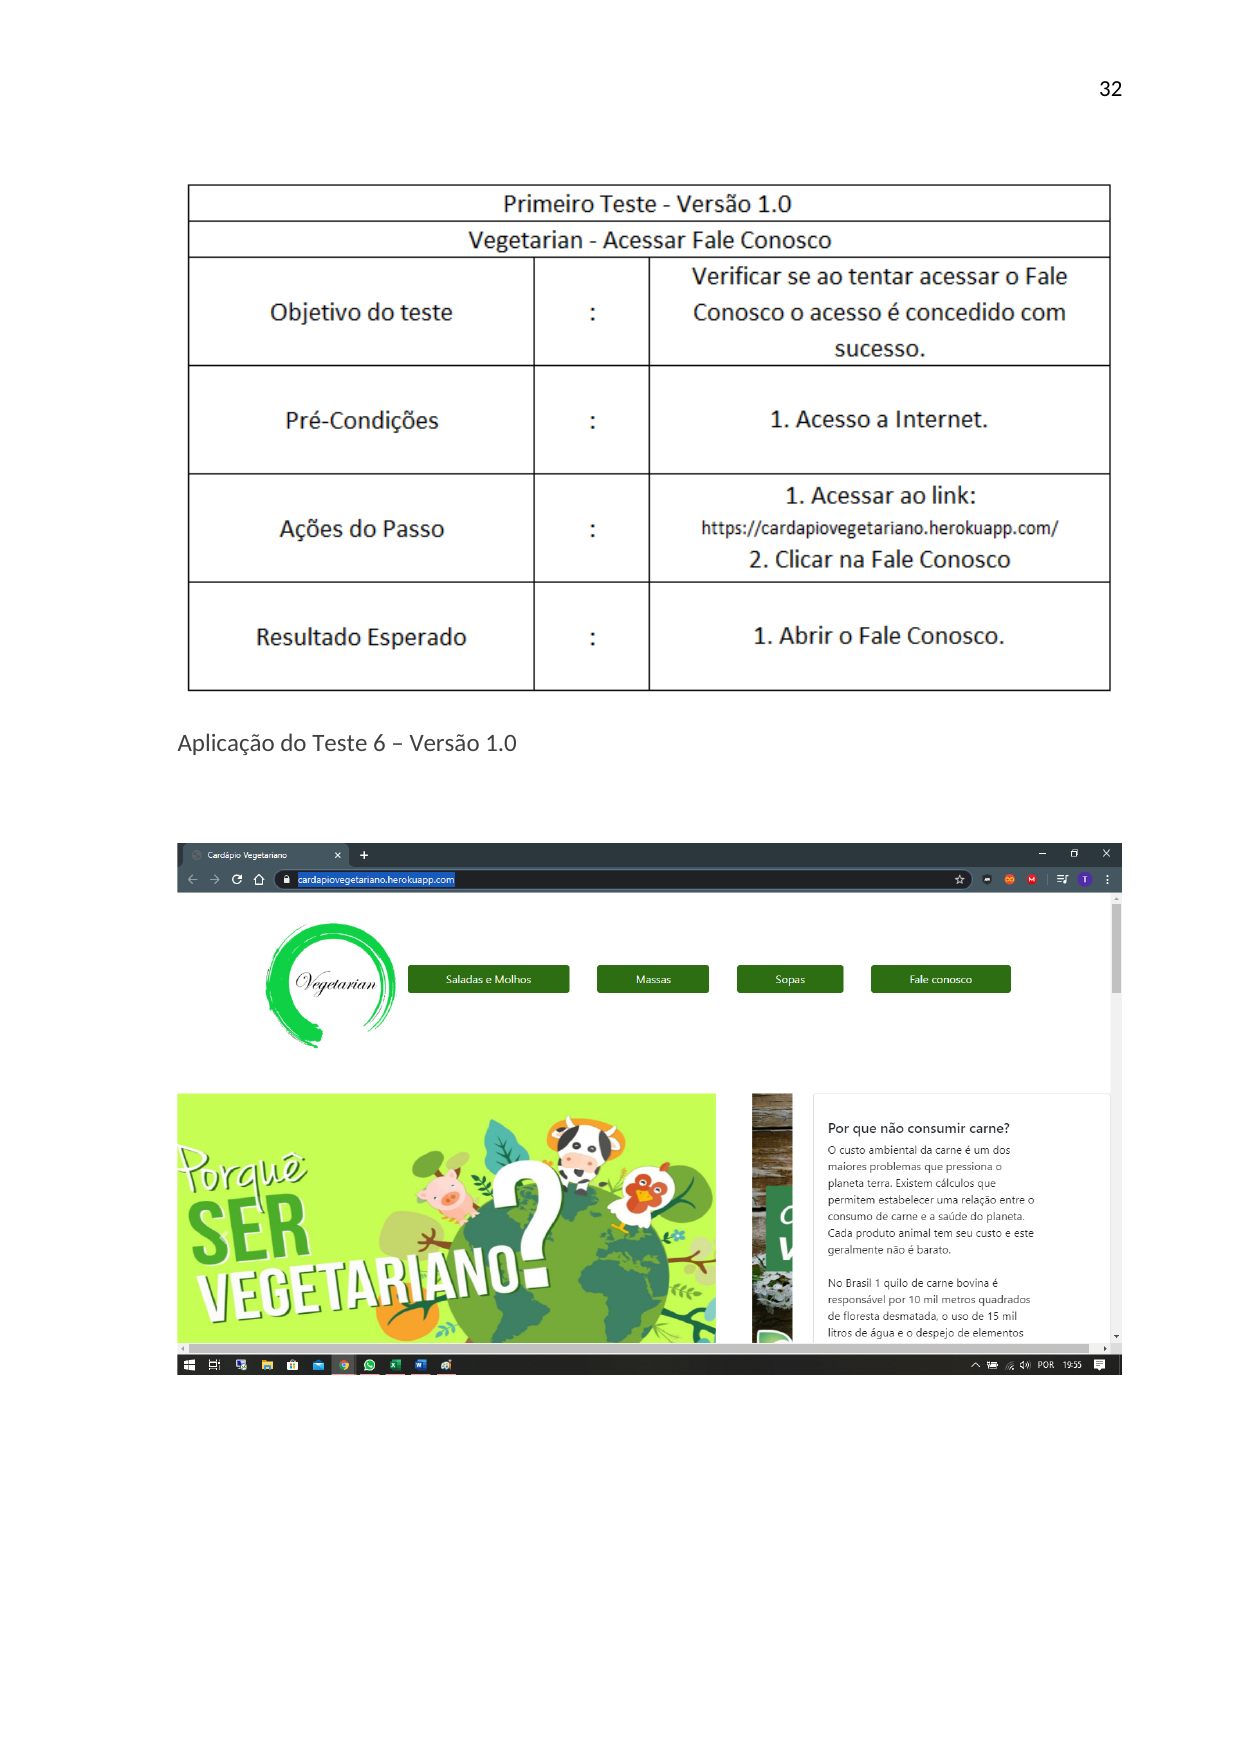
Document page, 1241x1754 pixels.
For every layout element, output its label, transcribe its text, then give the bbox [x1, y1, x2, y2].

picture [177, 179, 1122, 701]
text Aplicação do Teste 6 – Versão 1.0 [177, 728, 1122, 758]
picture [177, 843, 1122, 1375]
